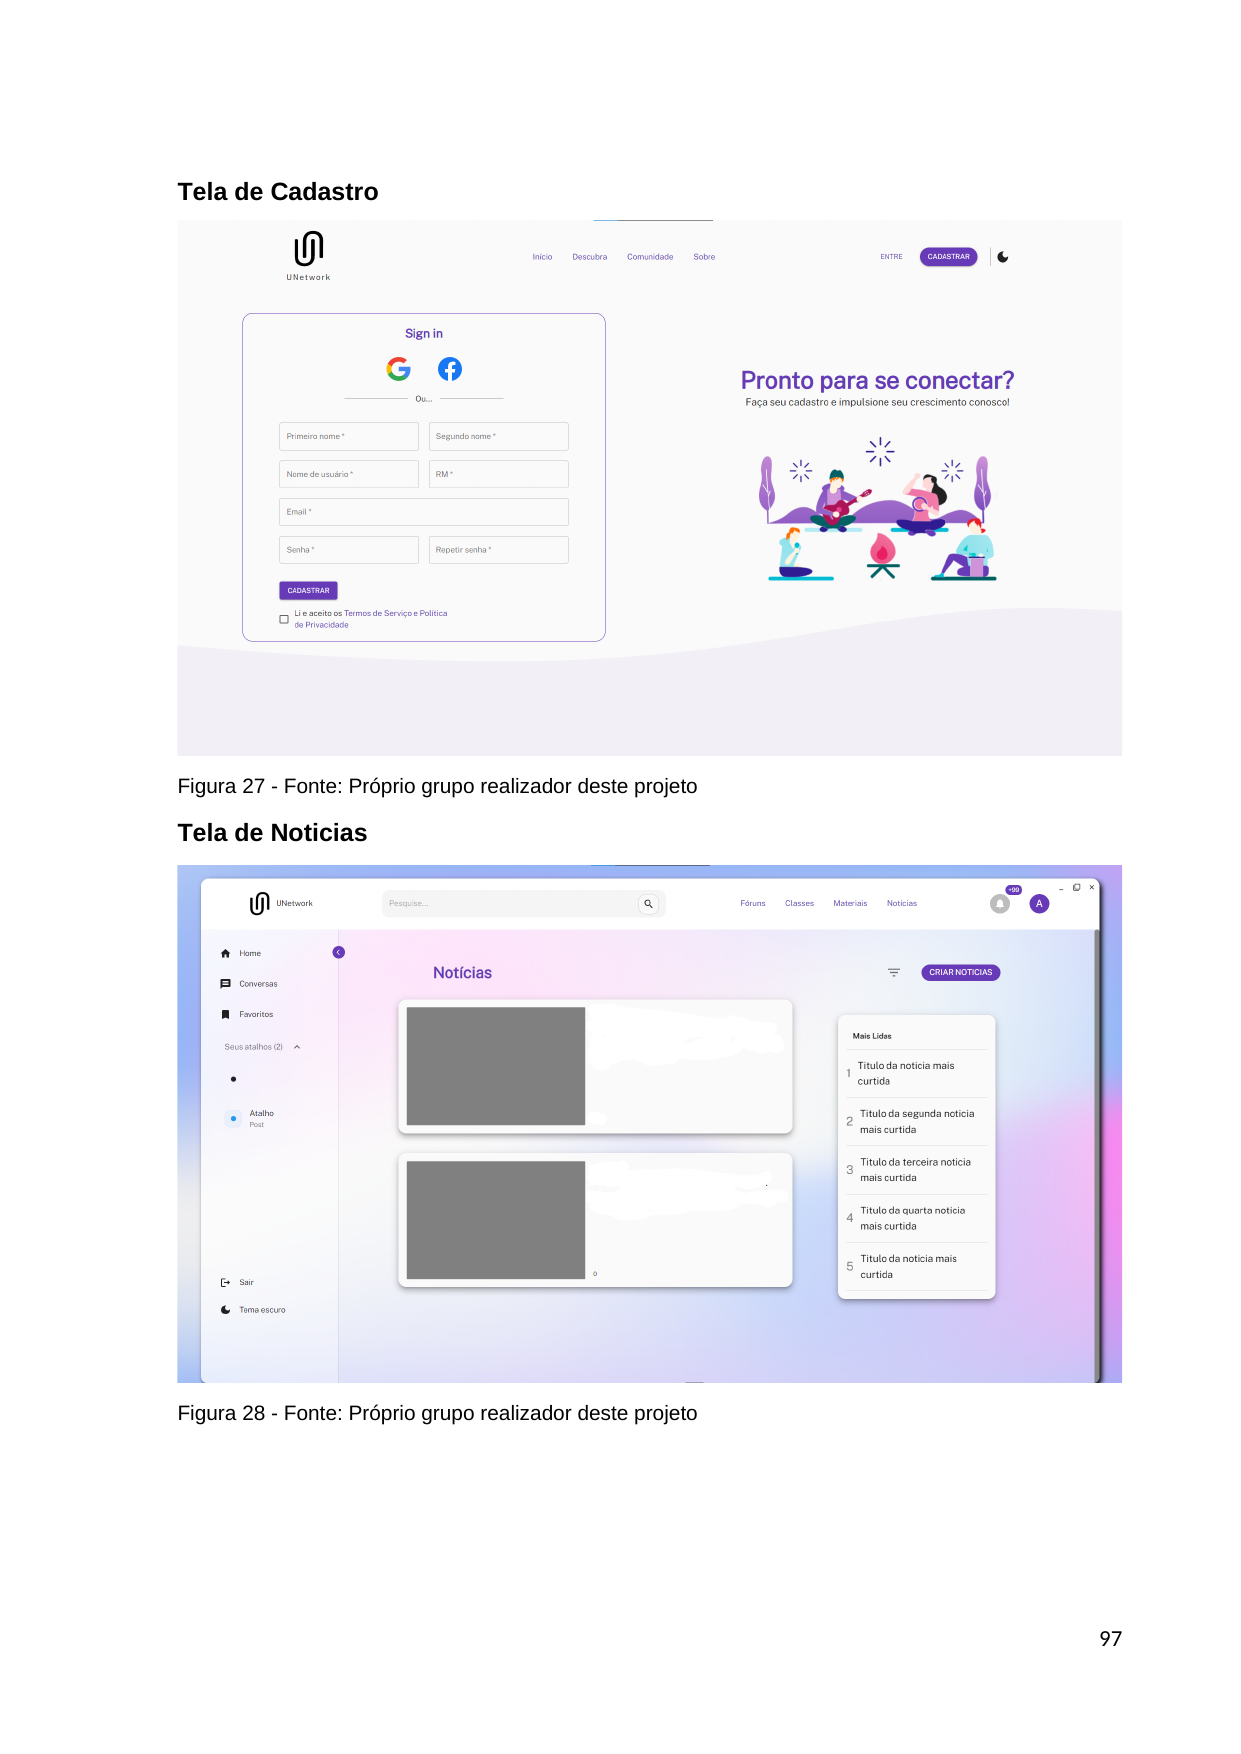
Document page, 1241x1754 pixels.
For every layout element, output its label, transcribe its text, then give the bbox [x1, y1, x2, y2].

text Tela de Noticias [177, 818, 1122, 847]
picture [177, 865, 1123, 1383]
list Tela de Cadastro [177, 177, 1122, 206]
picture [177, 220, 1123, 756]
